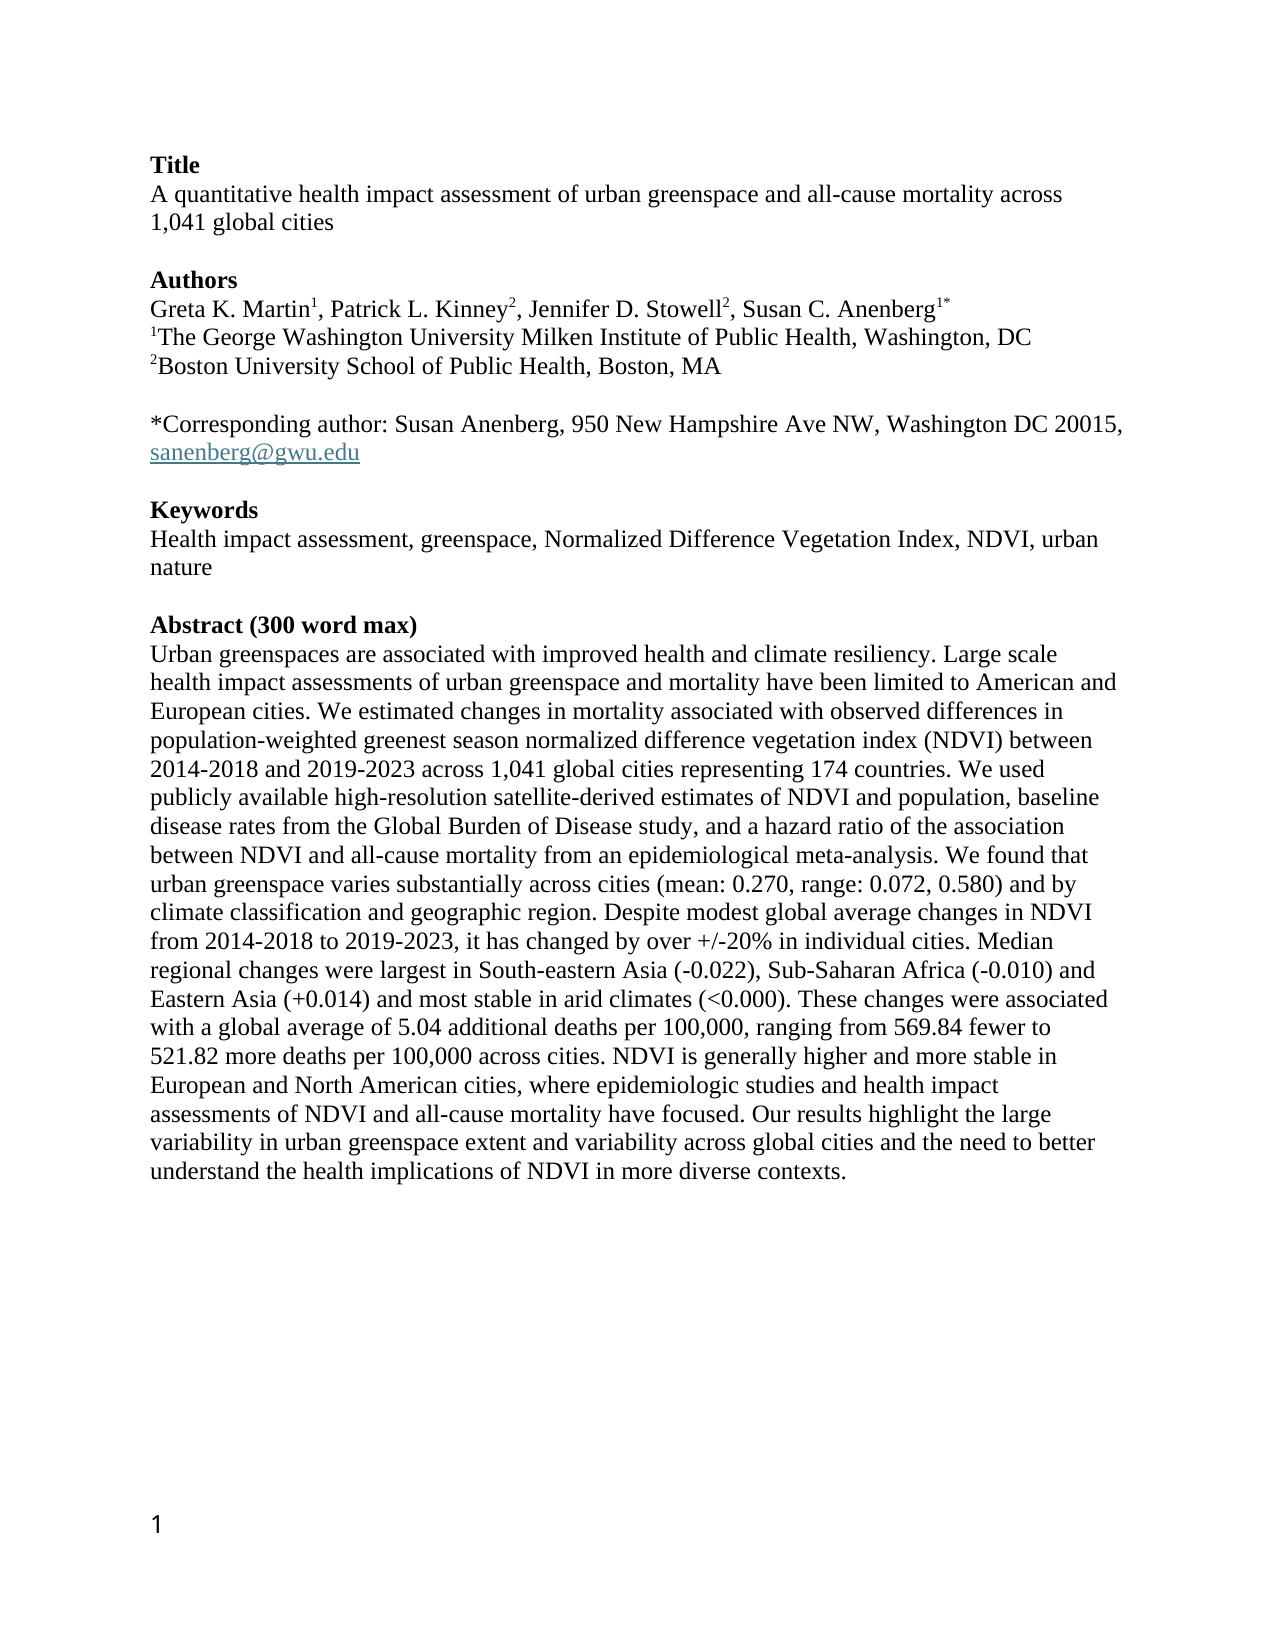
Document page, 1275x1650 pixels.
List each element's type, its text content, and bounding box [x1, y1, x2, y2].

text Abstract (300 word max) [150, 610, 1125, 639]
text A quantitative health impact assessment of urban greenspace and all-cause mortality across 1,041 global cities [150, 179, 1125, 236]
text *Corresponding author: Susan Anenberg, 950 New Hampshire Ave NW, Washington DC 20015, sanenberg@gwu.edu [150, 409, 1125, 466]
text Urban greenspaces are associated with improved health and climate resiliency. Large scale health impact assessments of urban greenspace and mortality have been limited to American and European cities. We estimated changes in mortality associated with observed differences in population-weighted greenest season normalized difference vegetation index (NDVI) between 2014-2018 and 2019-2023 across 1,041 global cities representing 174 countries. We used publicly available high-resolution satellite-derived estimates of NDVI and population, baseline disease rates from the Global Burden of Disease study, and a hazard ratio of the association between NDVI and all-cause mortality from an epidemiological meta-analysis. We found that urban greenspace varies substantially across cities (mean: 0.270, range: 0.072, 0.580) and by climate classification and geographic region. Despite modest global average changes in NDVI from 2014-2018 to 2019-2023, it has changed by over +/-20% in individual cities. Median regional changes were largest in South-eastern Asia (-0.022), Sub-Saharan Africa (-0.010) and Eastern Asia (+0.014) and most stable in arid climates (<0.000). These changes were associated with a global average of 5.04 additional deaths per 100,000, ranging from 569.84 fewer to 521.82 more deaths per 100,000 across cities. NDVI is generally higher and more stable in European and North American cities, where epidemiologic studies and health impact assessments of NDVI and all-cause mortality have focused. Our results highlight the large variability in urban greenspace extent and variability across global cities and the need to better understand the health implications of NDVI in more diverse contexts. [150, 639, 1125, 1185]
text 1The George Washington University Milken Institute of Public Health, Washington, DC [150, 322, 1125, 351]
text 2Boston University School of Public Health, Boston, MA [150, 351, 1125, 380]
text Title [150, 150, 1125, 179]
text Health impact assessment, greenspace, Normalized Difference Vegetation Index, NDVI, urban nature [150, 524, 1125, 581]
text Authors [150, 265, 1125, 294]
text Greta K. Martin1, Patrick L. Kinney2, Jennifer D. Stowell2, Susan C. Anenberg1* [150, 294, 1125, 322]
text Keywords [150, 495, 1125, 524]
